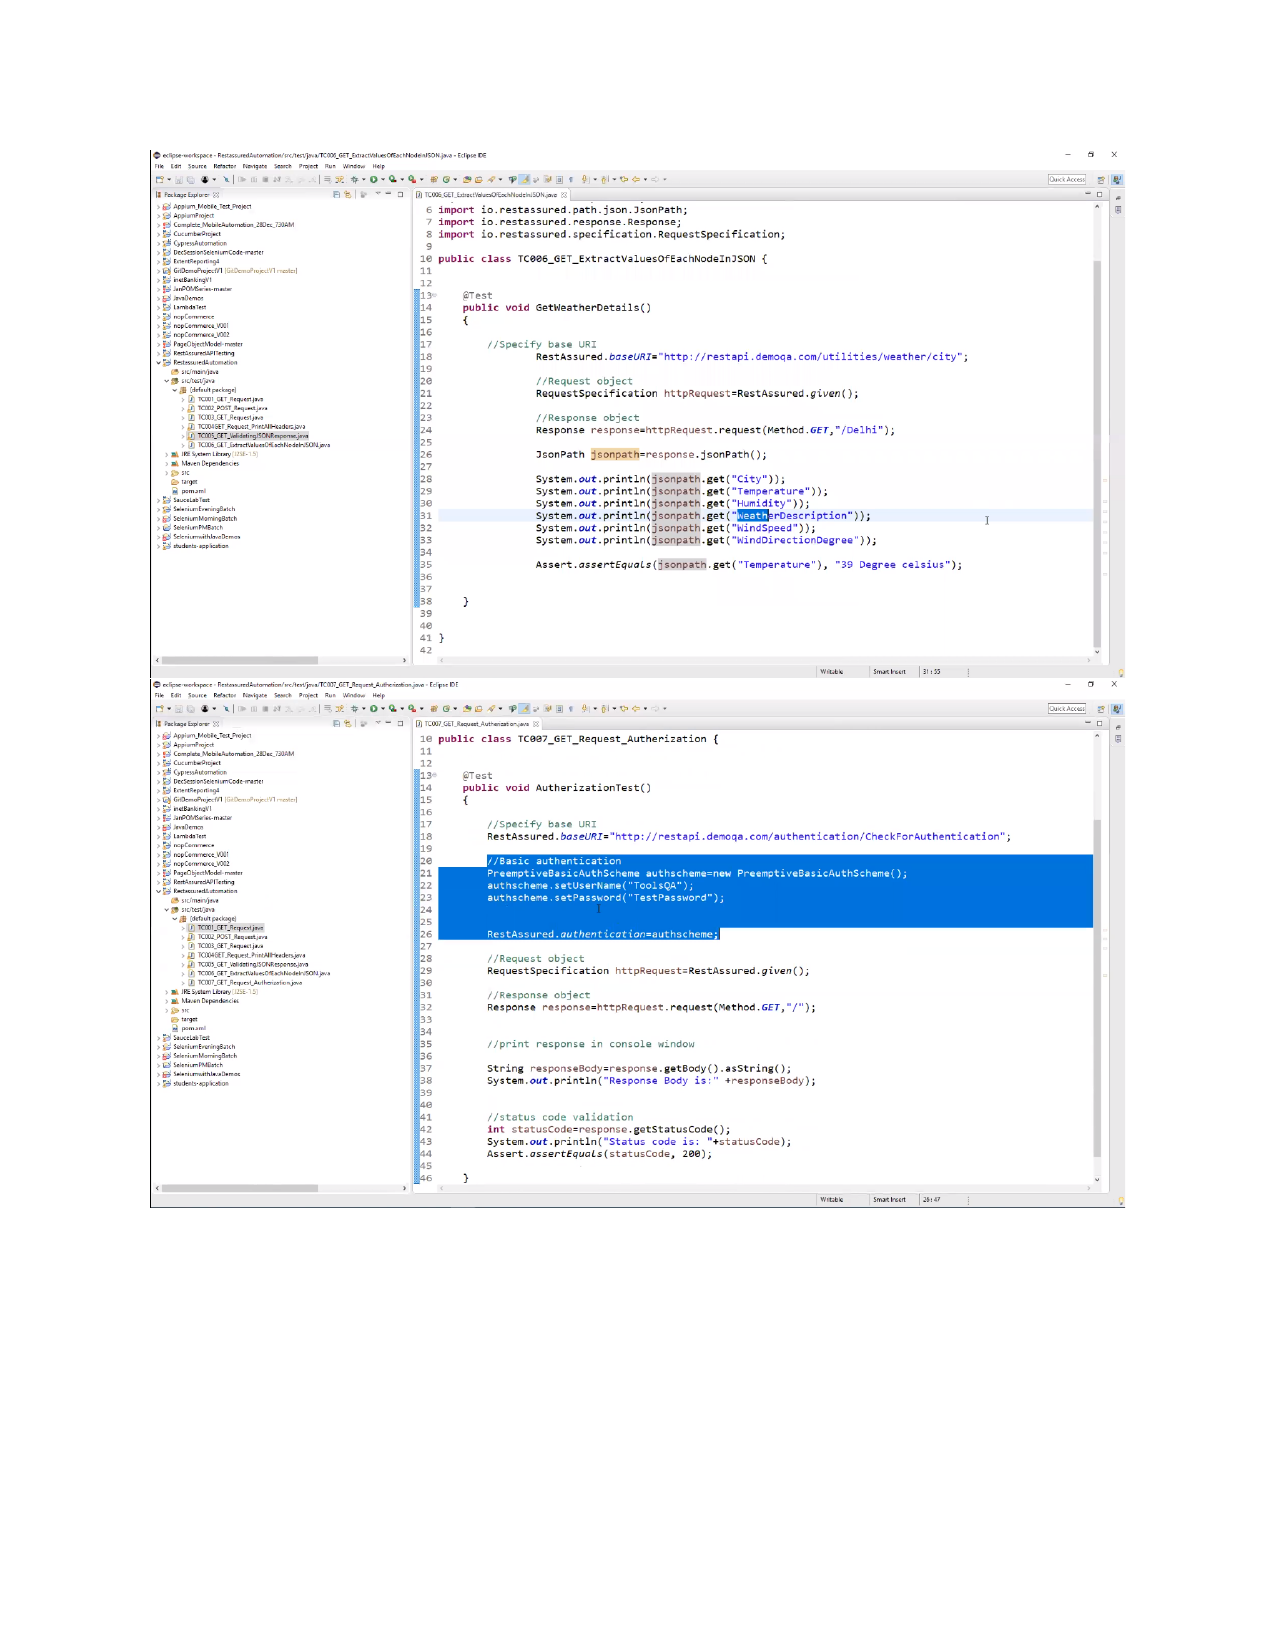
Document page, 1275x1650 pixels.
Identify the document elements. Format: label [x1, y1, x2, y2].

picture [150, 679, 1125, 1208]
picture [150, 150, 1125, 678]
